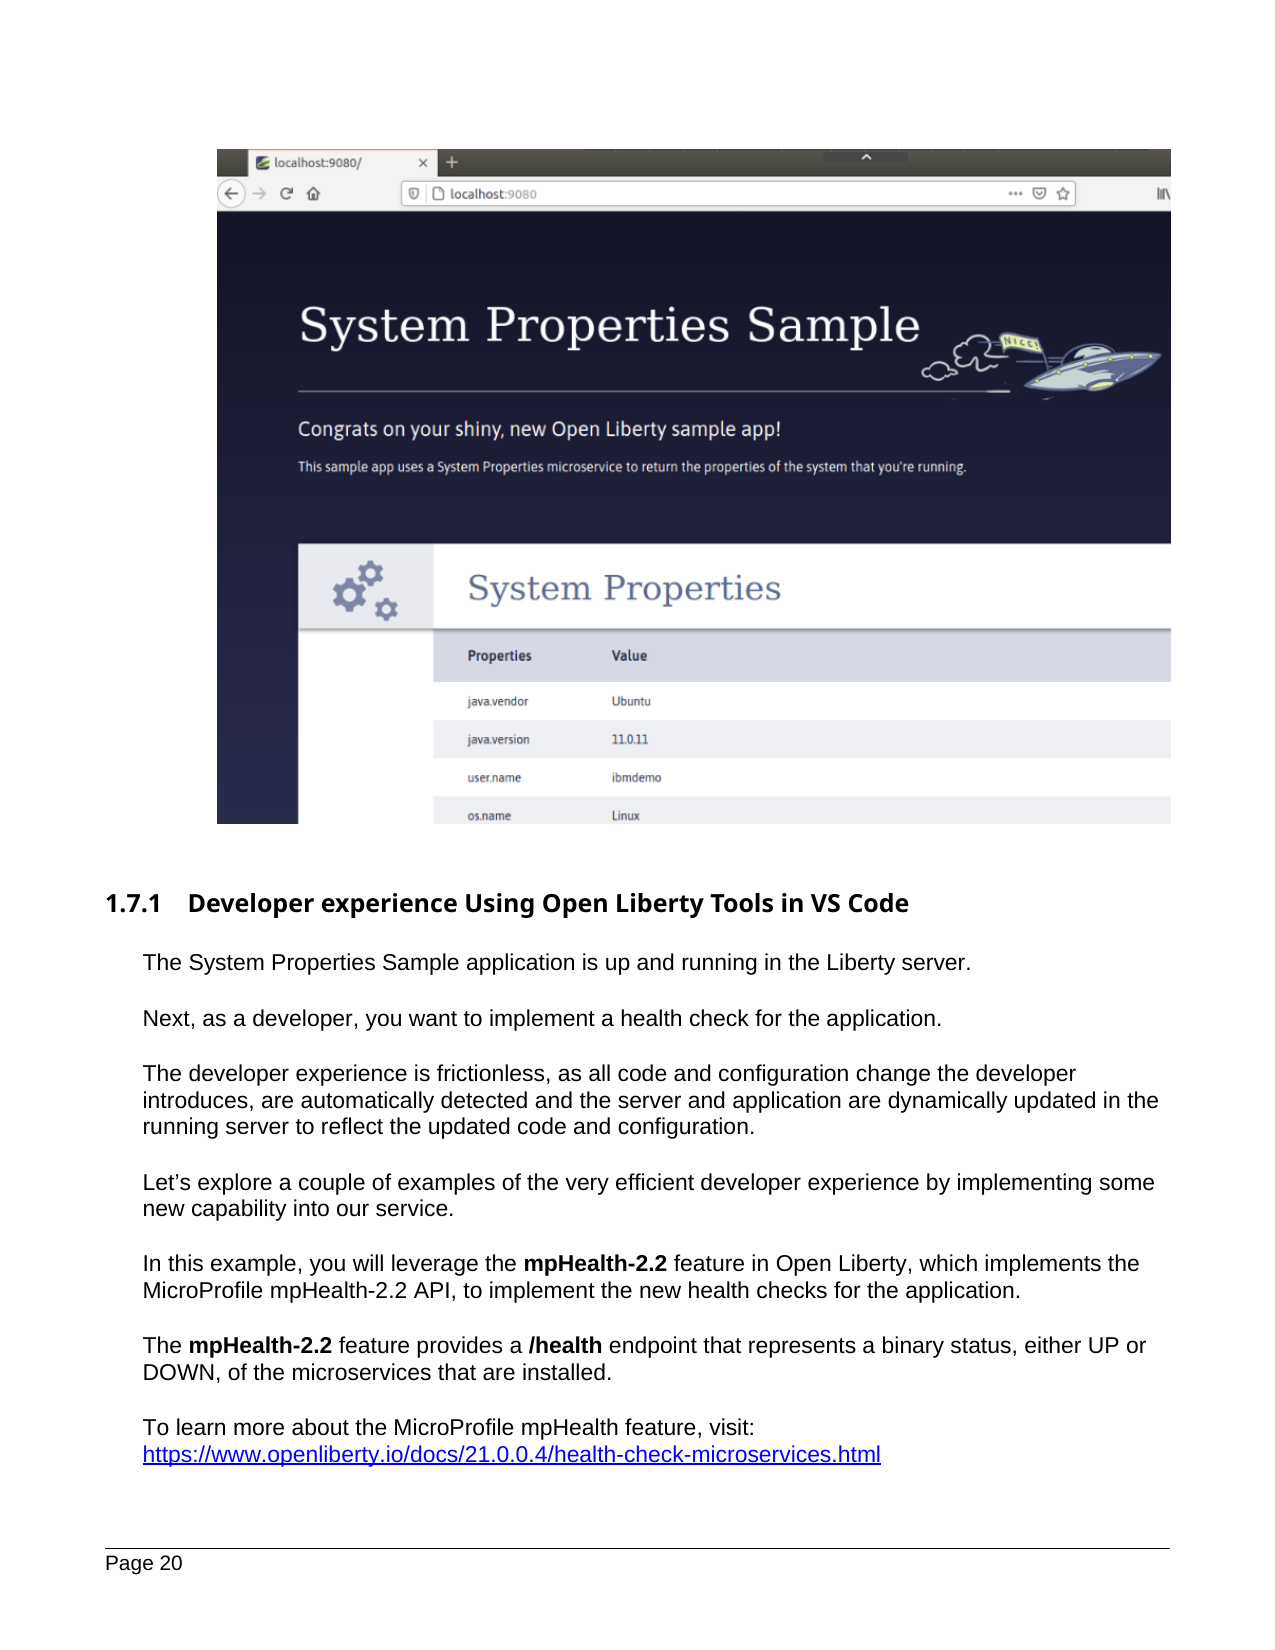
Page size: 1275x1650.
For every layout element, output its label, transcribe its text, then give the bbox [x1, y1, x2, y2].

list Let’s explore a couple of examples of the very efficient developer experience by implementing some new capability into our service. [142, 1168, 1170, 1221]
list The developer experience is frictionless, as all code and configuration change the developer introduces, are automatically detected and the server and application are dynamically updated in the running server to reflect the updated code and configuration. [142, 1060, 1170, 1139]
list The System Properties Sample application is up and running in the Liberty server. [142, 949, 1170, 976]
list To learn more about the MicroProfile mpHealth feature, visit: https://www.openliberty.io/docs/21.0.0.4/health-check-microservices.html [142, 1414, 1170, 1467]
list The mpHealth-2.2 feature provides a /health endpoint that represents a binary status, either UP or DOWN, of the microservices that are installed. [142, 1332, 1170, 1385]
list In this example, you will leverage the mpHealth-2.2 feature in Open Liberty, which implements the MicroProfile mpHealth-2.2 API, to implement the new health checks for the application. [142, 1250, 1170, 1303]
picture [217, 149, 1171, 824]
list Next, as a developer, you want to implement a health check for the application. [142, 1005, 1170, 1031]
subtitle Developer experience Using Open Liberty Tools in VS Code [105, 886, 1170, 920]
